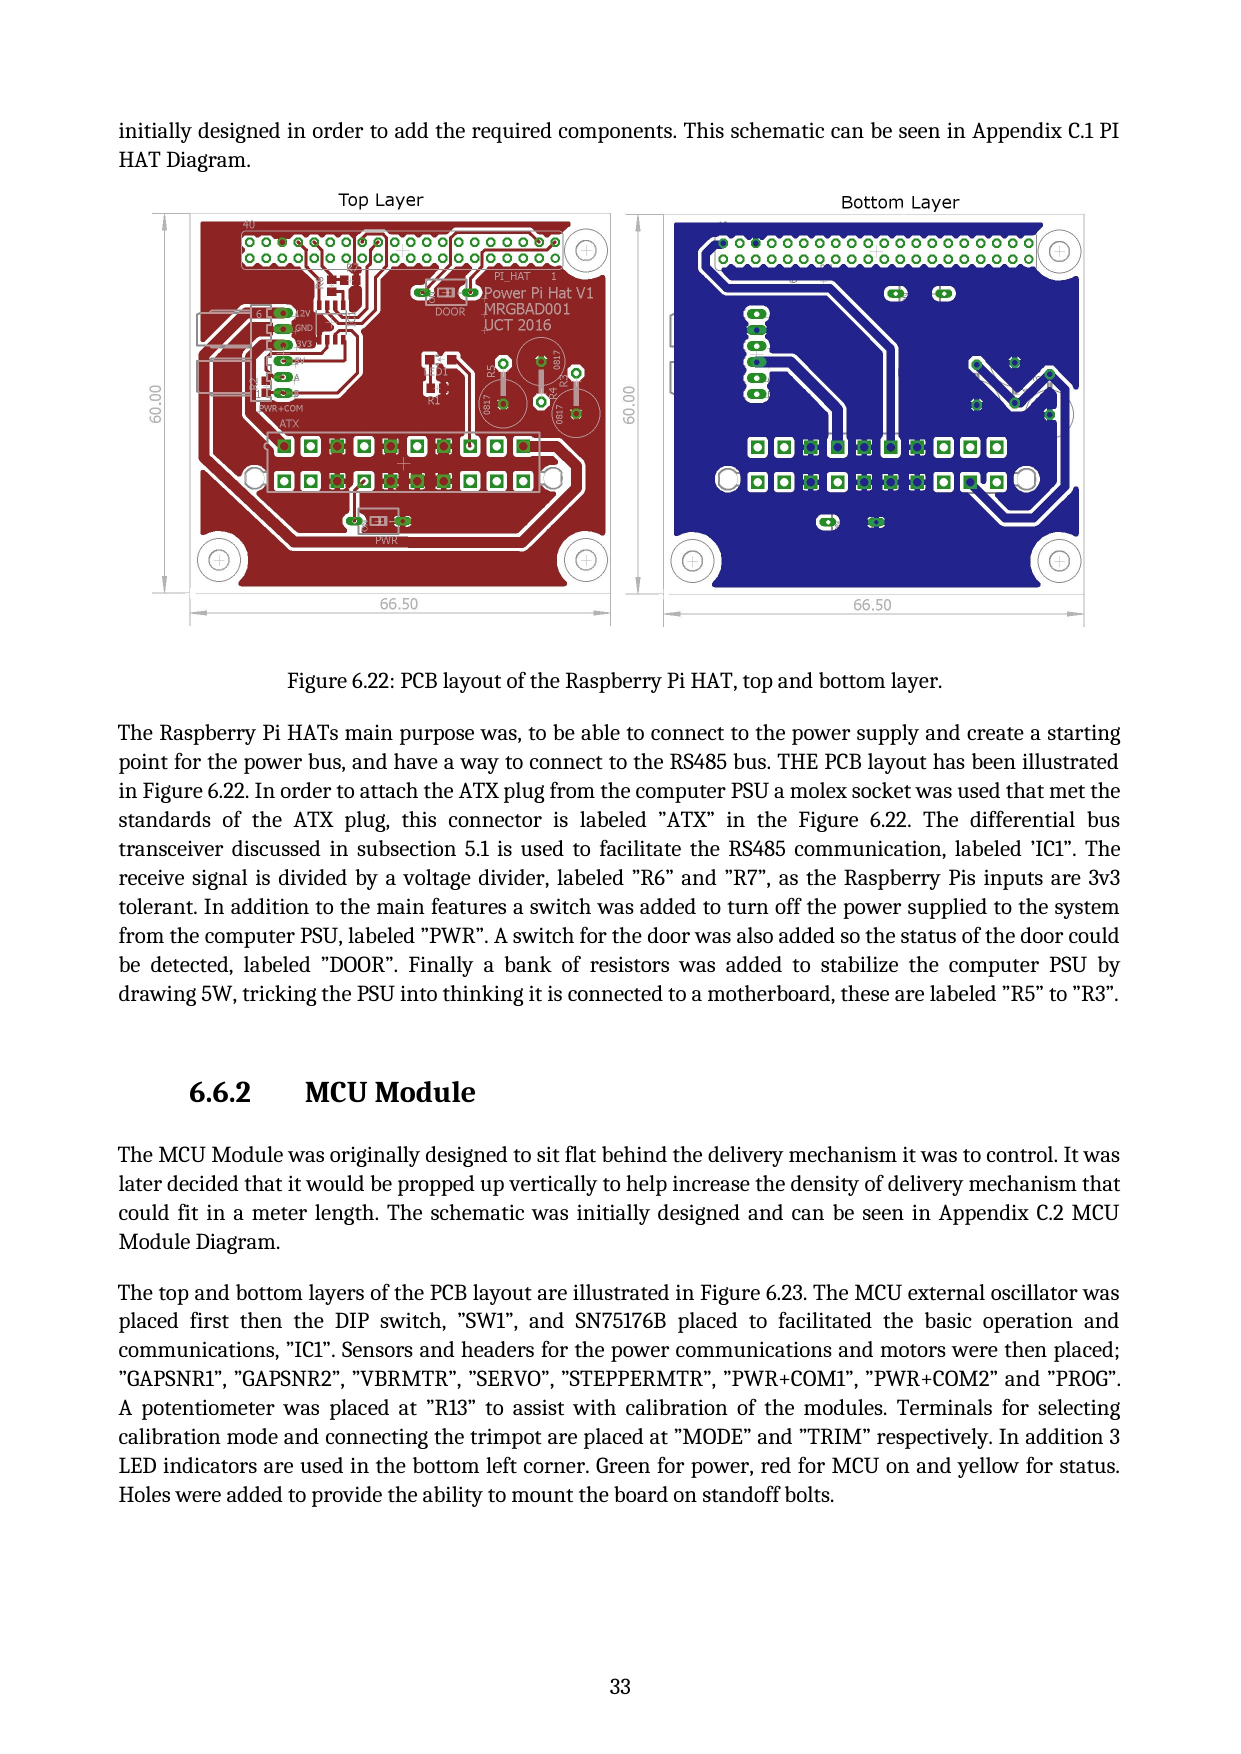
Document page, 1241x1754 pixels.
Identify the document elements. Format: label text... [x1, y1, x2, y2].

picture [139, 176, 1101, 632]
text The top and bottom layers of the PCB layout are illustrated in Figure 6.23. The MCU external oscillator was placed first then the DIP switch, ”SW1”, and SN75176B placed to facilitated the basic operation and communications, ”IC1”. Sensors and headers for the power communications and motors were then placed; ”GAPSNR1”, ”GAPSNR2”, ”VBRMTR”, ”SERVO”, ”STEPPERMTR”, ”PWR+COM1”, ”PWR+COM2” and ”PROG”. A potentiometer was placed at ”R13” to assist with calibration of the modules. Terminals for selecting calibration mode and connecting the trimpot are placed at ”MODE” and ”TRIM” respectively. In addition 3 LED indicators are used in the bottom left corner. Green for power, red for MCU on and yellow for status. Holes were added to provide the ability to mount the board on standoff bolts. [117, 1279, 1122, 1508]
text Figure 6.22: PCB layout of the Raspberry Pi HAT, top and bottom layer. [118, 667, 1112, 694]
subtitle 6.6.2 MCU Module [118, 1076, 1122, 1110]
text The MCU Module was originally designed to sit flat behind the delivery mechanism it was to control. It was later decided that it would be propped up vertically to help increase the density of delivery mechanism that could fit in a meter length. The schematic was initially designed and can be seen in Appendix C.2 MCU Module Diagram. [117, 1142, 1122, 1255]
text The Raspberry Pi HATs main purpose was, to be able to connect to the power supply and create a starting point for the power bus, and have a way to connect to the RS485 bus. THE PCB layout has been illustrated in Figure 6.22. In order to attach the ATX plug from the computer PSU a molex socket was used that met the standards of the ATX plug, this connector is labeled ”ATX” in the Figure 6.22. The differential bus transceiver discussed in subsection 5.1 is used to facilitate the RS485 communication, labeled ’IC1”. The receive signal is divided by a voltage divider, labeled ”R6” and ”R7”, as the Raspberry Pis inputs are 3v3 tolerant. In addition to the main features a switch was added to turn off the power supplied to the system from the computer PSU, labeled ”PWR”. A switch for the door was also added so the status of the door could be detected, labeled ”DOOR”. Finally a bank of resistors was added to stabilize the computer PSU by drawing 5W, tricking the PSU into thinking it is connected to a motherboard, these are labeled ”R5” to ”R3”. [117, 720, 1122, 1007]
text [117, 118, 1122, 173]
